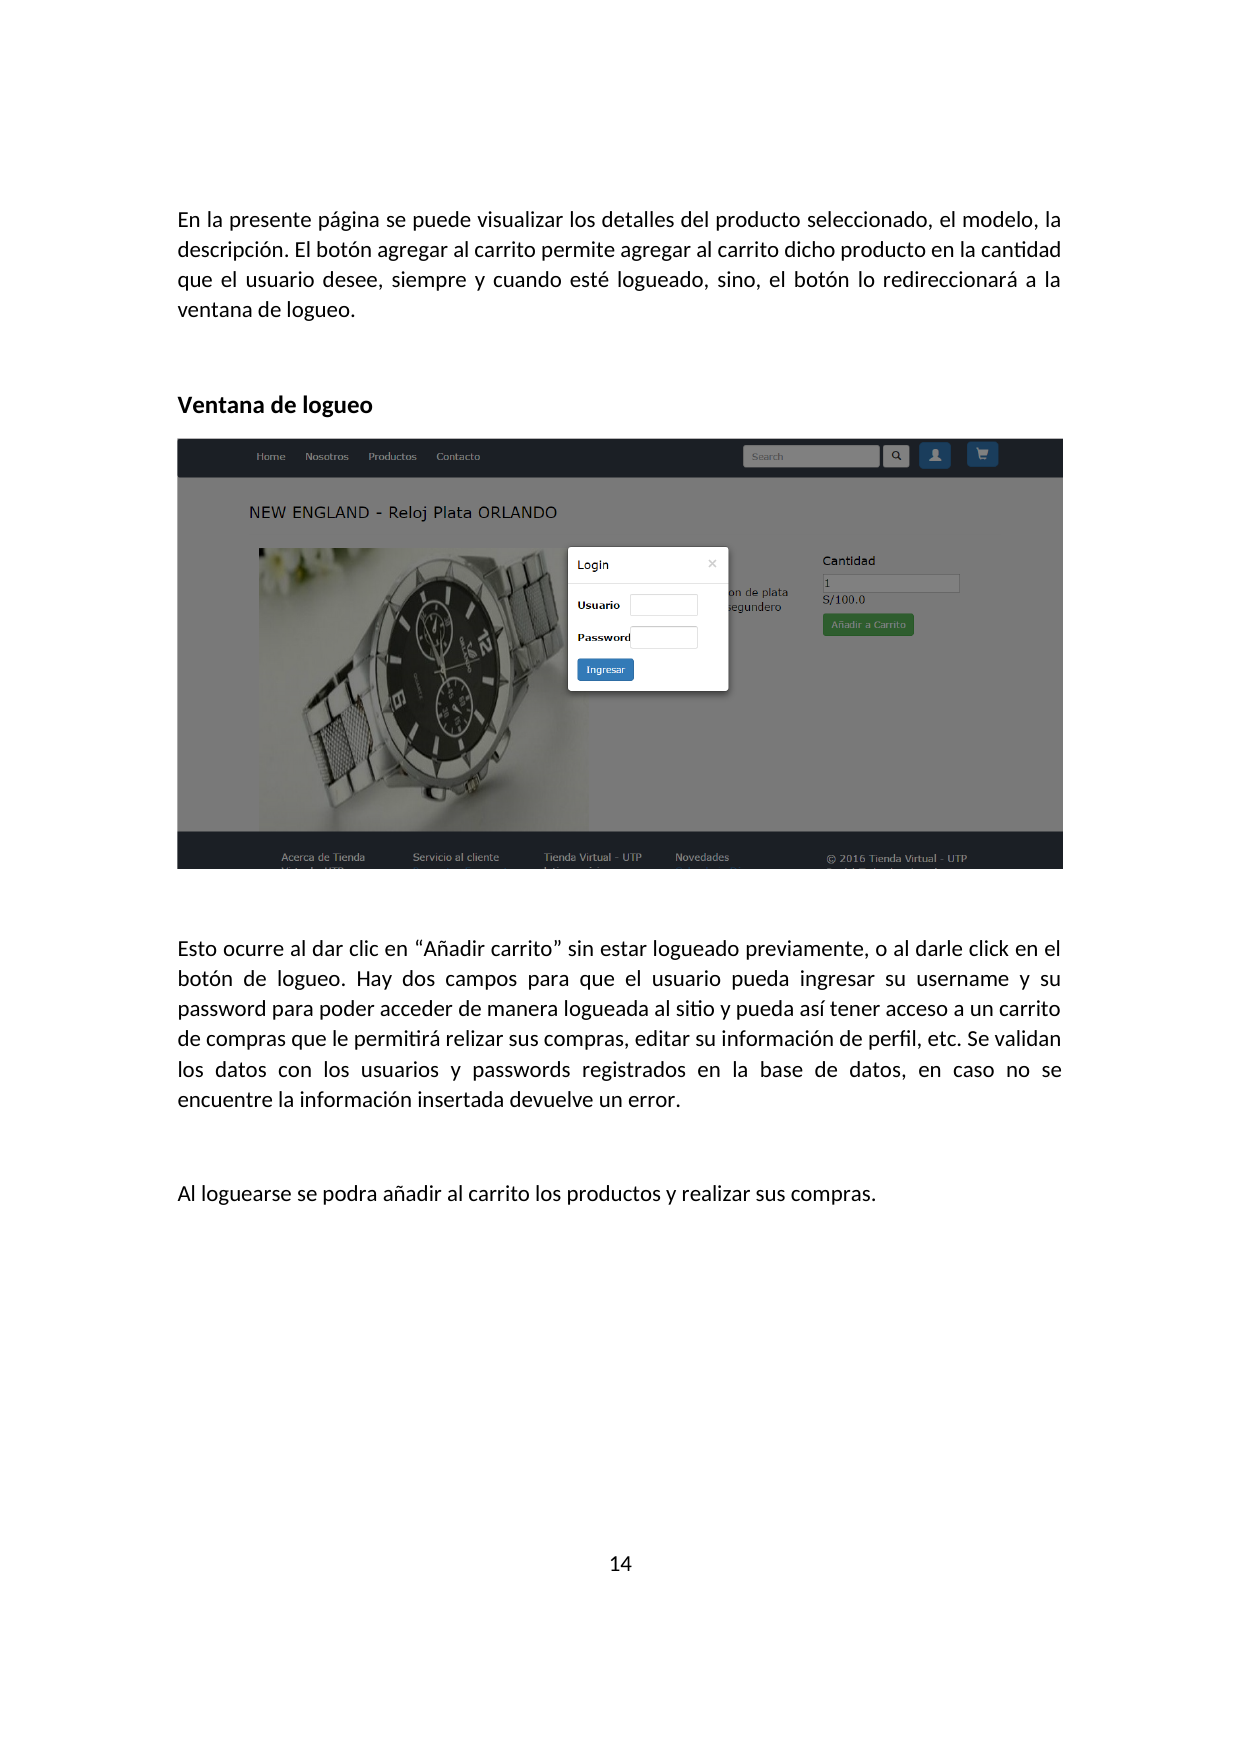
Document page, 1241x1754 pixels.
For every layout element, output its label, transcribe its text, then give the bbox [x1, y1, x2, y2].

text Al loguearse se podra añadir al carrito los productos y realizar sus compras. [177, 1179, 1063, 1207]
picture [177, 438, 1063, 869]
text Esto ocurre al dar clic en “Añadir carrito” sin estar logueado previamente, o al darle click en el botón de logueo. Hay dos campos para que el usuario pueda ingresar su username y su password para poder acceder de manera logueada al sitio y pueda así tener acceso a un carrito de compras que le permitirá relizar sus compras, editar su información de perfil, etc. Se validan los datos con los usuarios y passwords registrados en la base de datos, en caso no se encuentre la información insertada devuelve un error. [177, 934, 1063, 1113]
text En la presente página se puede visualizar los detalles del producto seleccionado, el modelo, la descripción. El botón agregar al carrito permite agregar al carrito dicho producto en la cantidad que el usuario desee, siempre y cuando esté logueado, sino, el botón lo redireccionará a la ventana de logueo. [177, 205, 1063, 323]
text Ventana de logueo [177, 389, 1063, 420]
